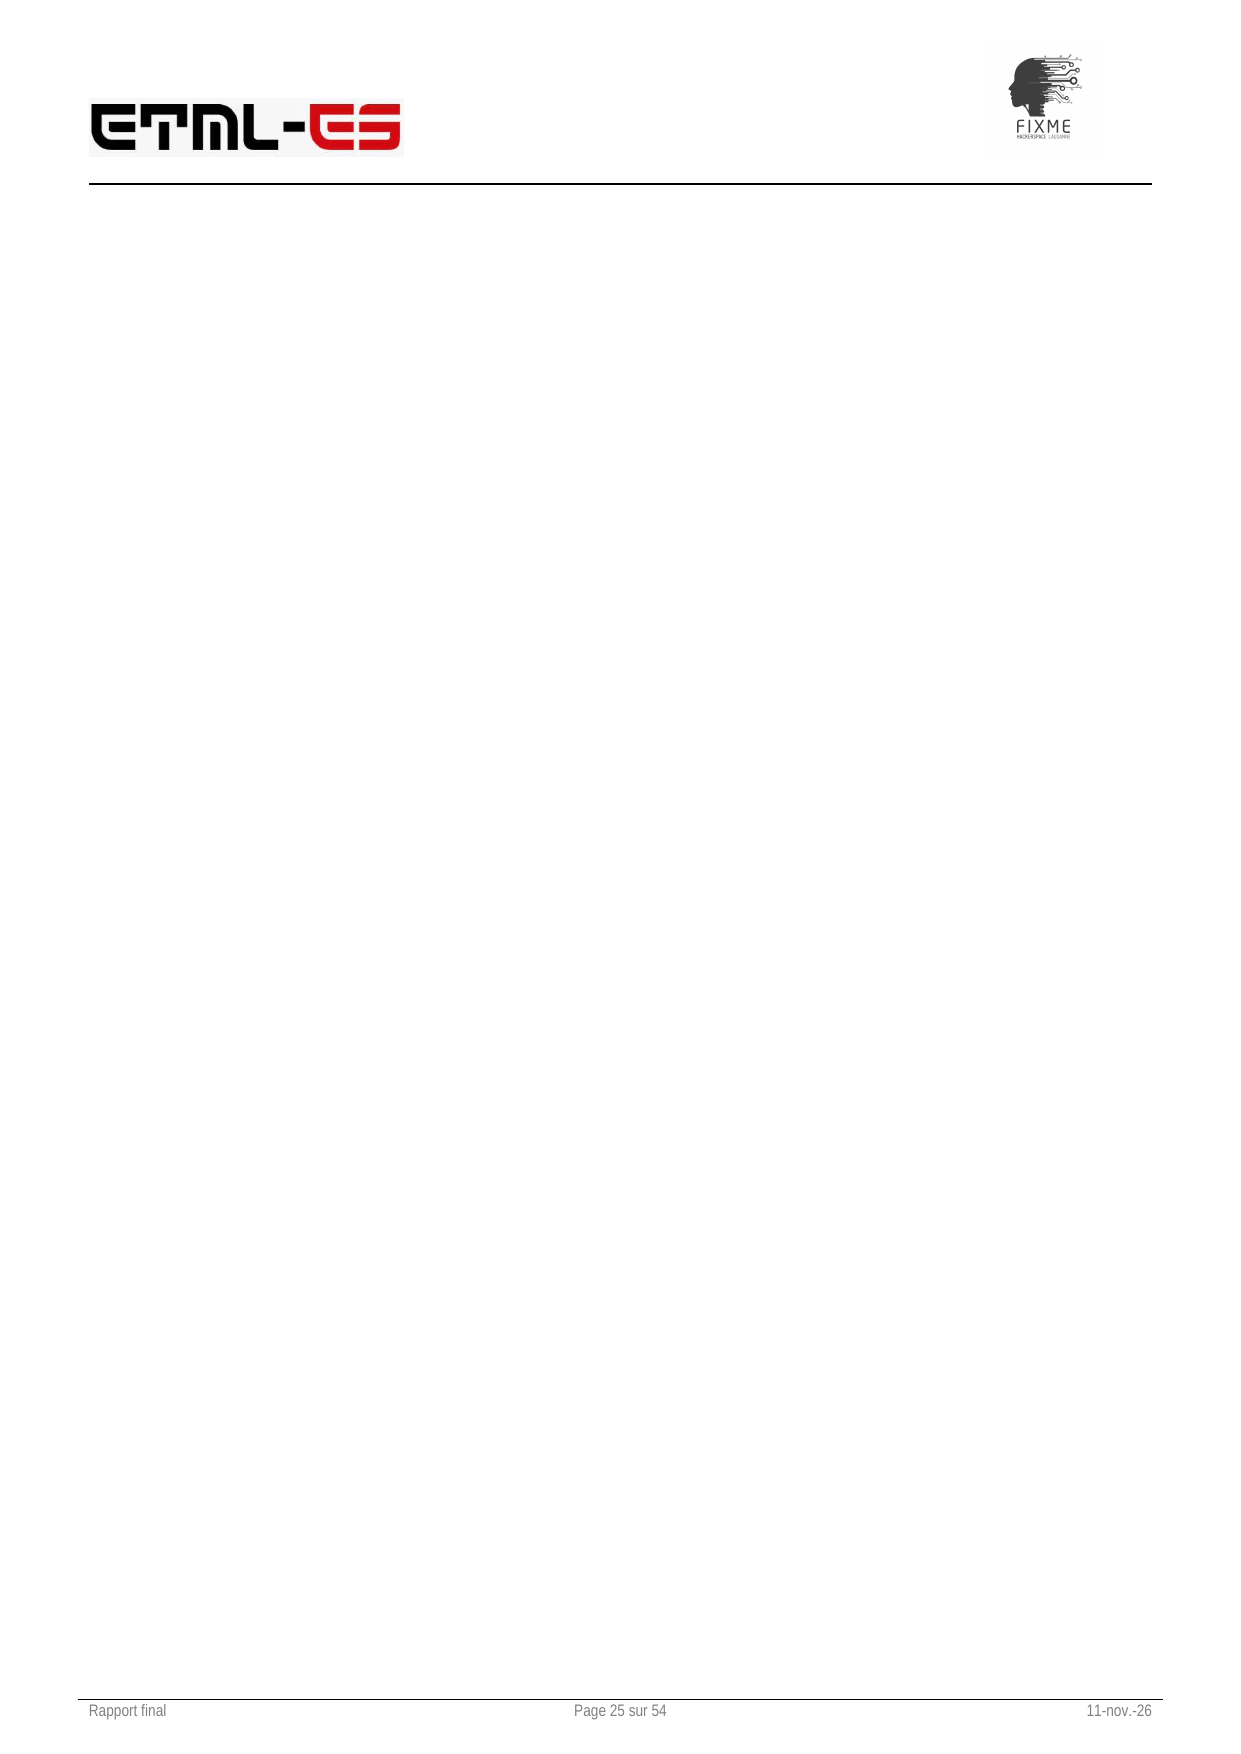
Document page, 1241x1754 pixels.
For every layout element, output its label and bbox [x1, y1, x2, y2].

picture [988, 44, 1104, 157]
picture [88, 98, 405, 157]
